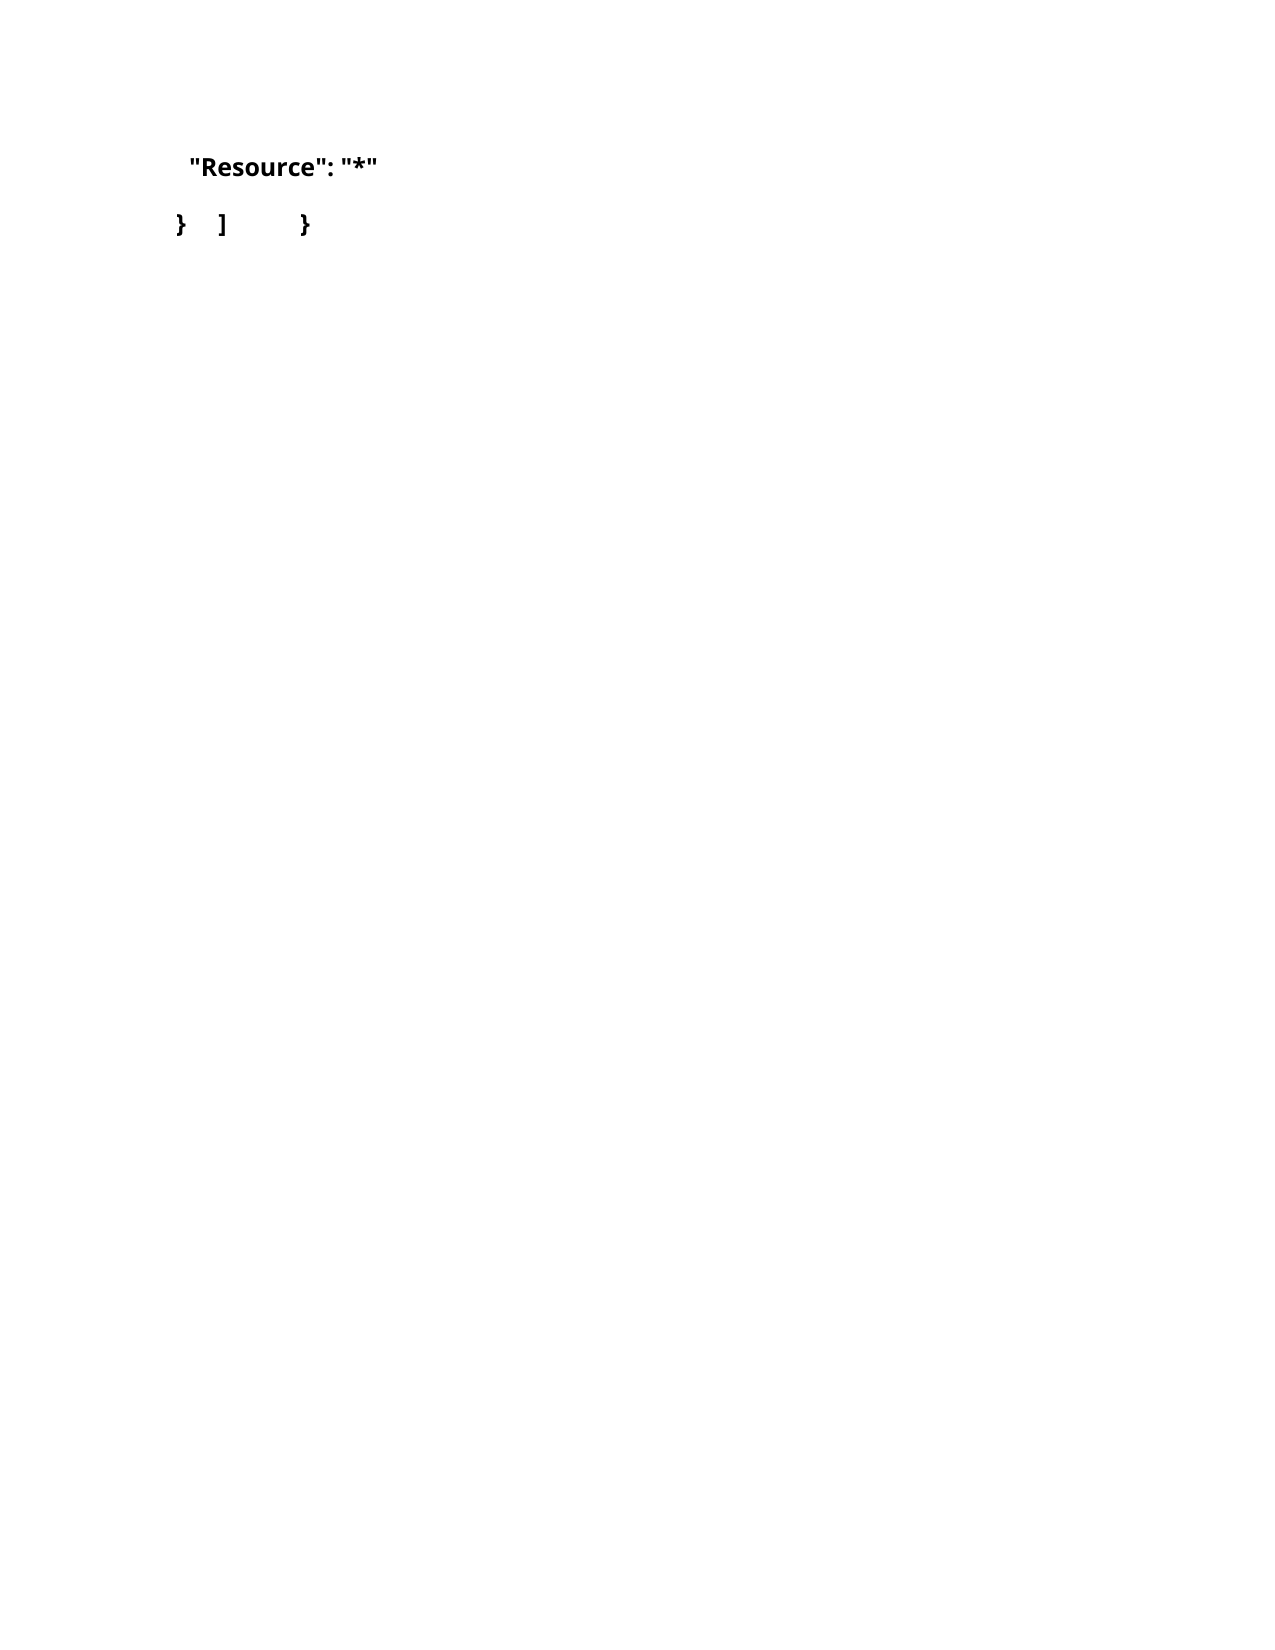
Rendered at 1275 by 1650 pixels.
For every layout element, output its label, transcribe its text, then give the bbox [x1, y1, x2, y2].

text "Resource": "*" [150, 150, 1125, 184]
text } ] } [150, 206, 1125, 240]
